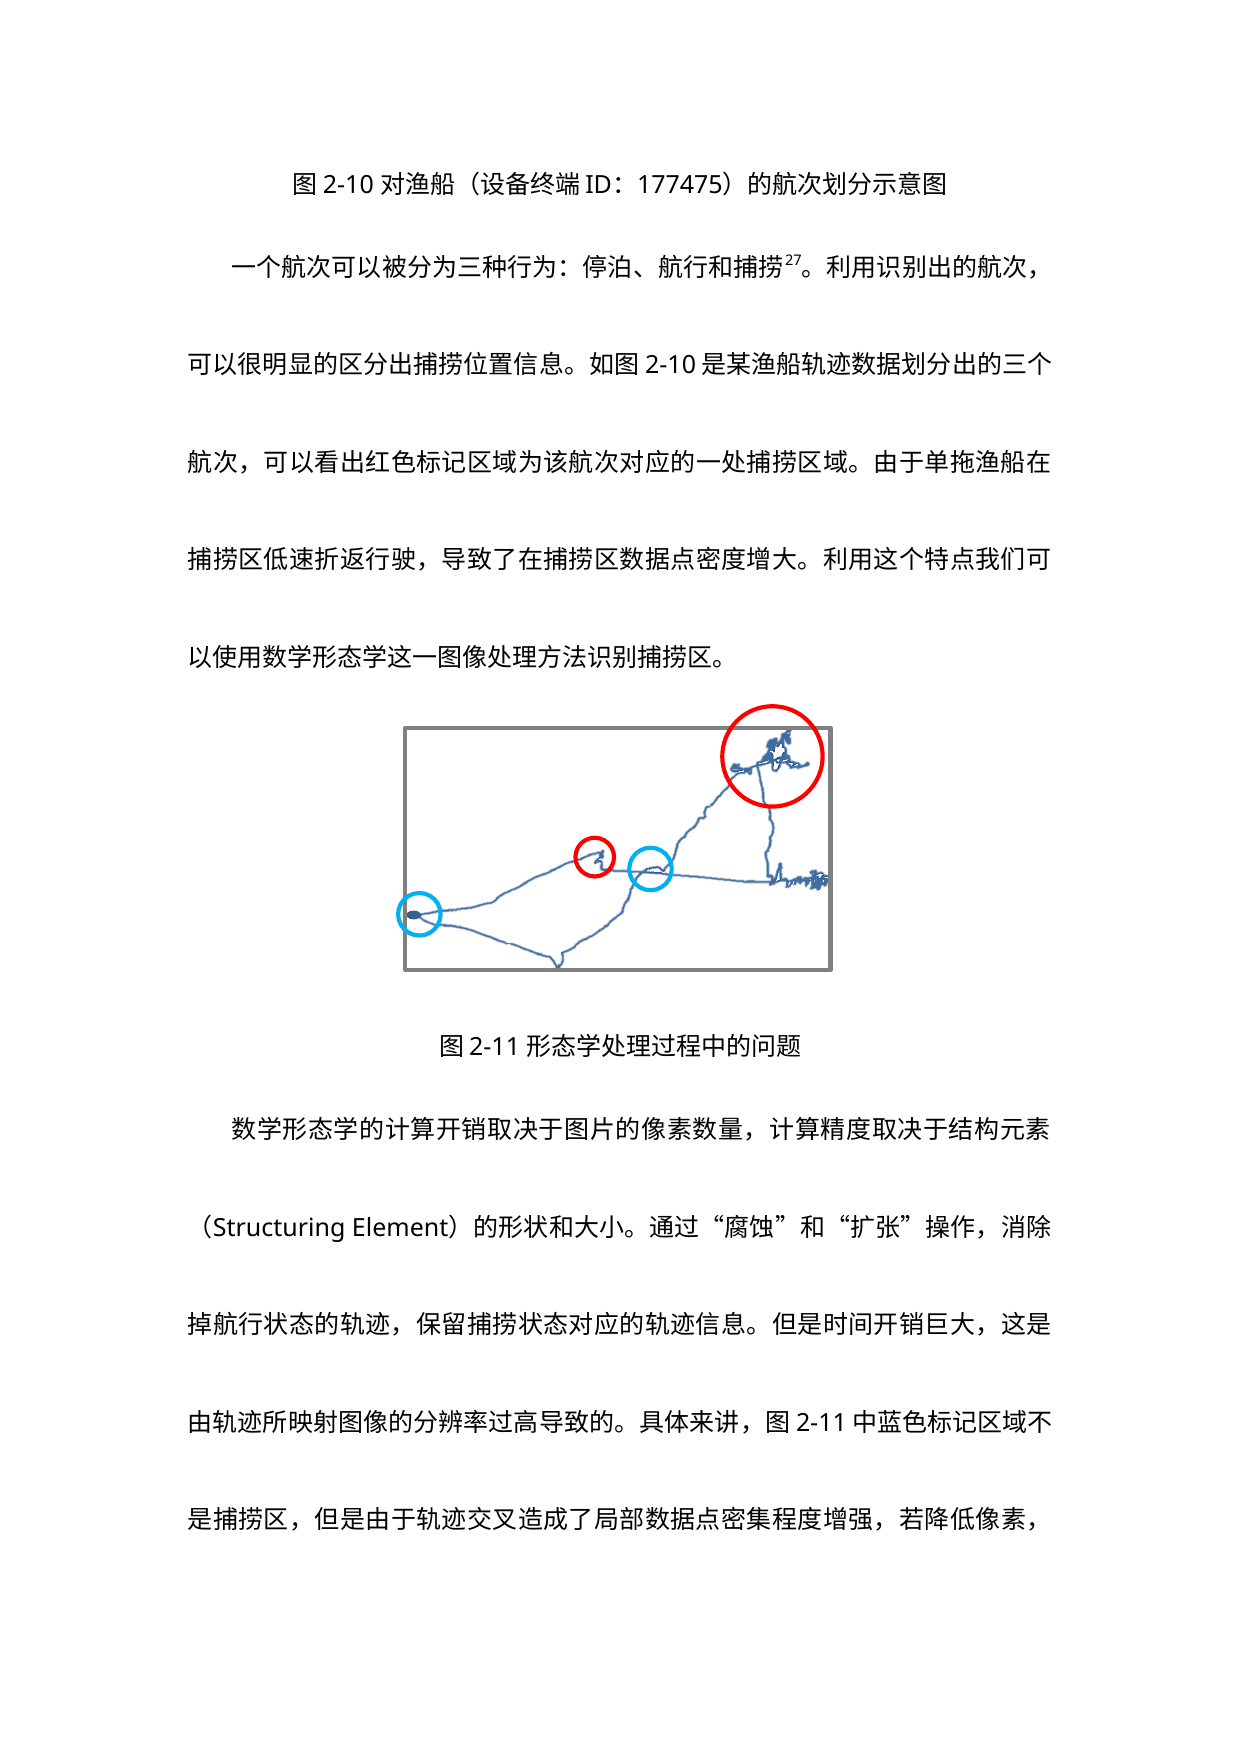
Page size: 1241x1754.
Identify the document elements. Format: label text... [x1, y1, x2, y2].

text 一个航次可以被分为三种行为：停泊、航行和捕捞。利用识别出的航次，可以很明显的区分出捕捞位置信息。如图2-10是某渔船轨迹数据划分出的三个航次，可以看出红色标记区域为该航次对应的一处捕捞区域。由于单拖渔船在捕捞区低速折返行驶，导致了在捕捞区数据点密度增大。利用这个特点我们可以使用数学形态学这一图像处理方法识别捕捞区。 [187, 233, 1053, 688]
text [187, 1095, 1053, 1550]
text 图2-11 形态学处理过程中的问题 [187, 1012, 1053, 1077]
text 图2-10 对渔船（设备终端ID：177475）的航次划分示意图 [187, 150, 1053, 215]
